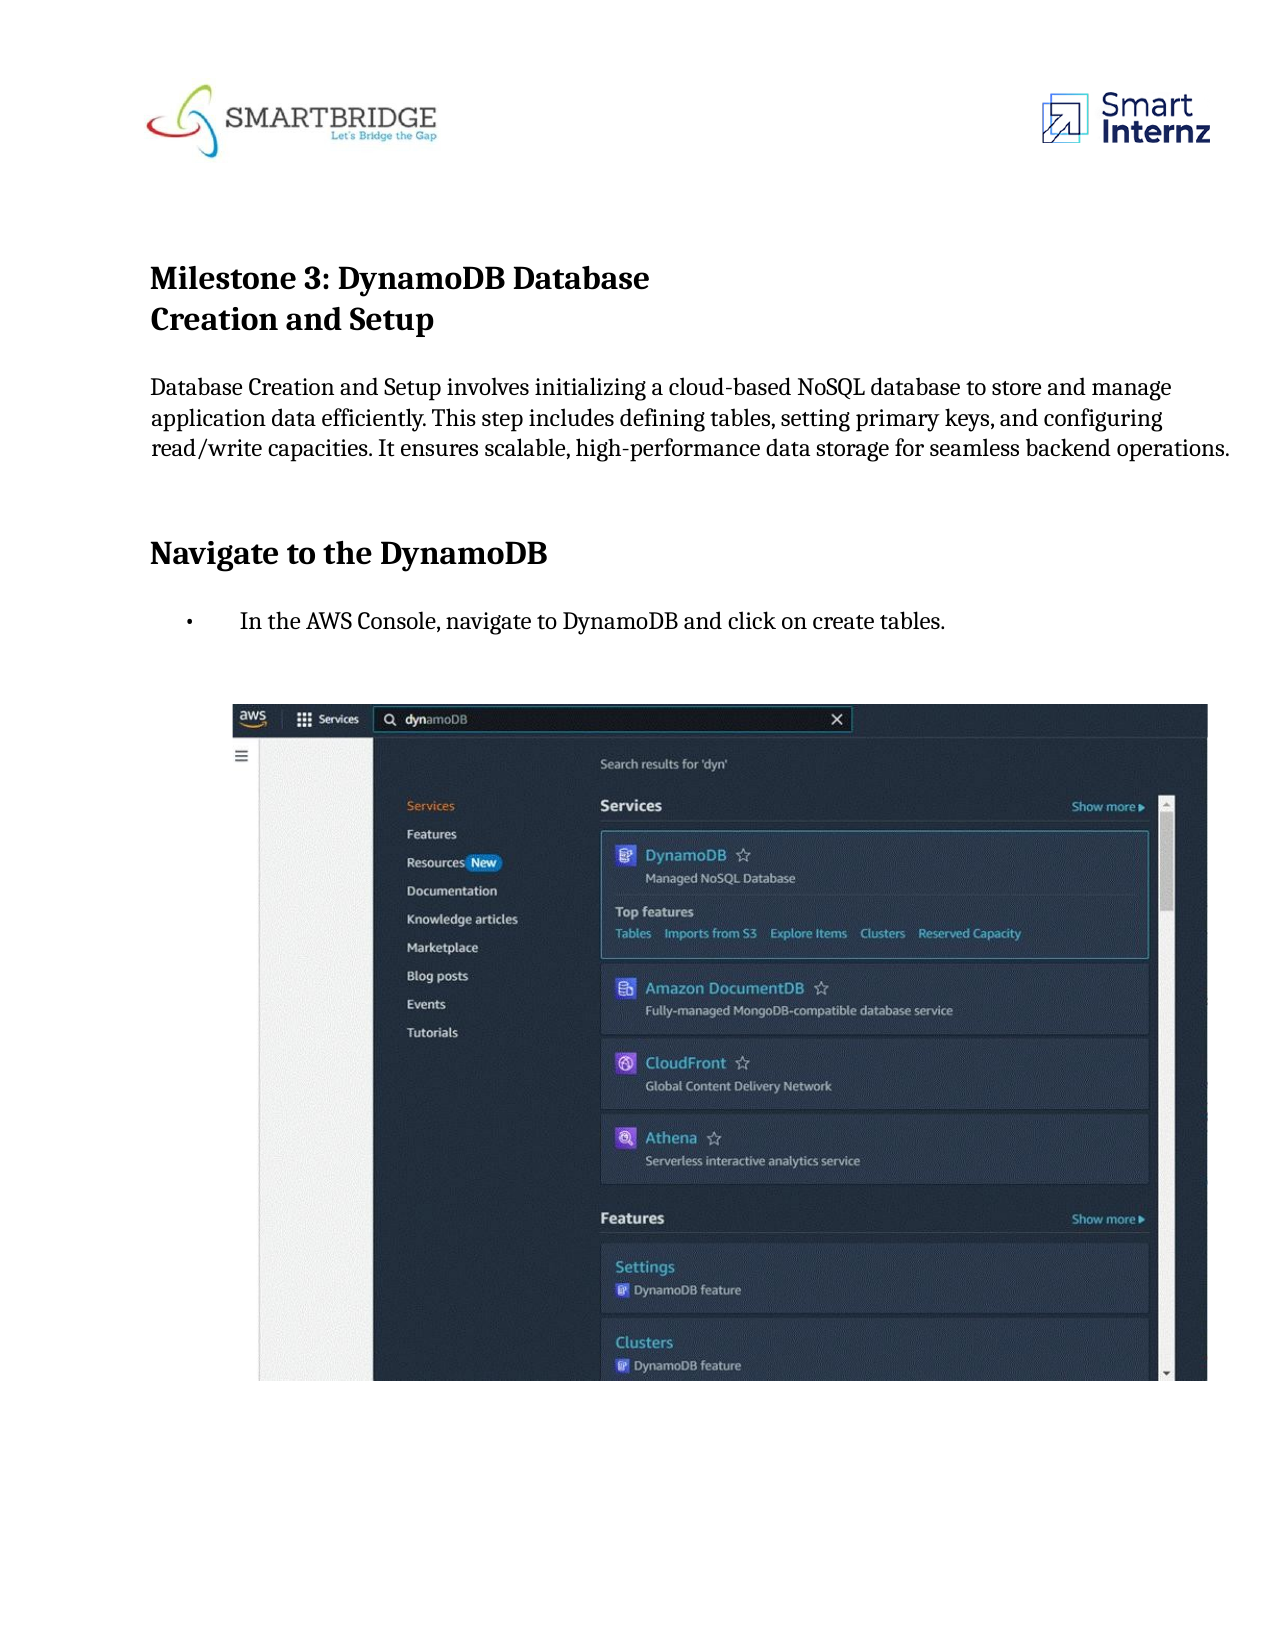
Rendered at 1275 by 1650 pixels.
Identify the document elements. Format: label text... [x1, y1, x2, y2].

subtitle Navigate to the DynamoDB [149, 534, 733, 573]
picture [143, 78, 441, 163]
text • In the AWS Console, navigate to DynamoDB and click on create tables. [148, 607, 1253, 635]
picture [232, 704, 1208, 1381]
subtitle Milestone 3: DynamoDB Database Creation and Setup [149, 259, 733, 339]
text Database Creation and Setup involves initializing a cloud-based NoSQL database to store and manage application data efficiently. This step includes defining tables, setting primary keys, and configuring read/write capacities. It ensures scalable, high-performance data storage for seamless backend operations. [150, 373, 1250, 463]
picture [1037, 92, 1214, 143]
